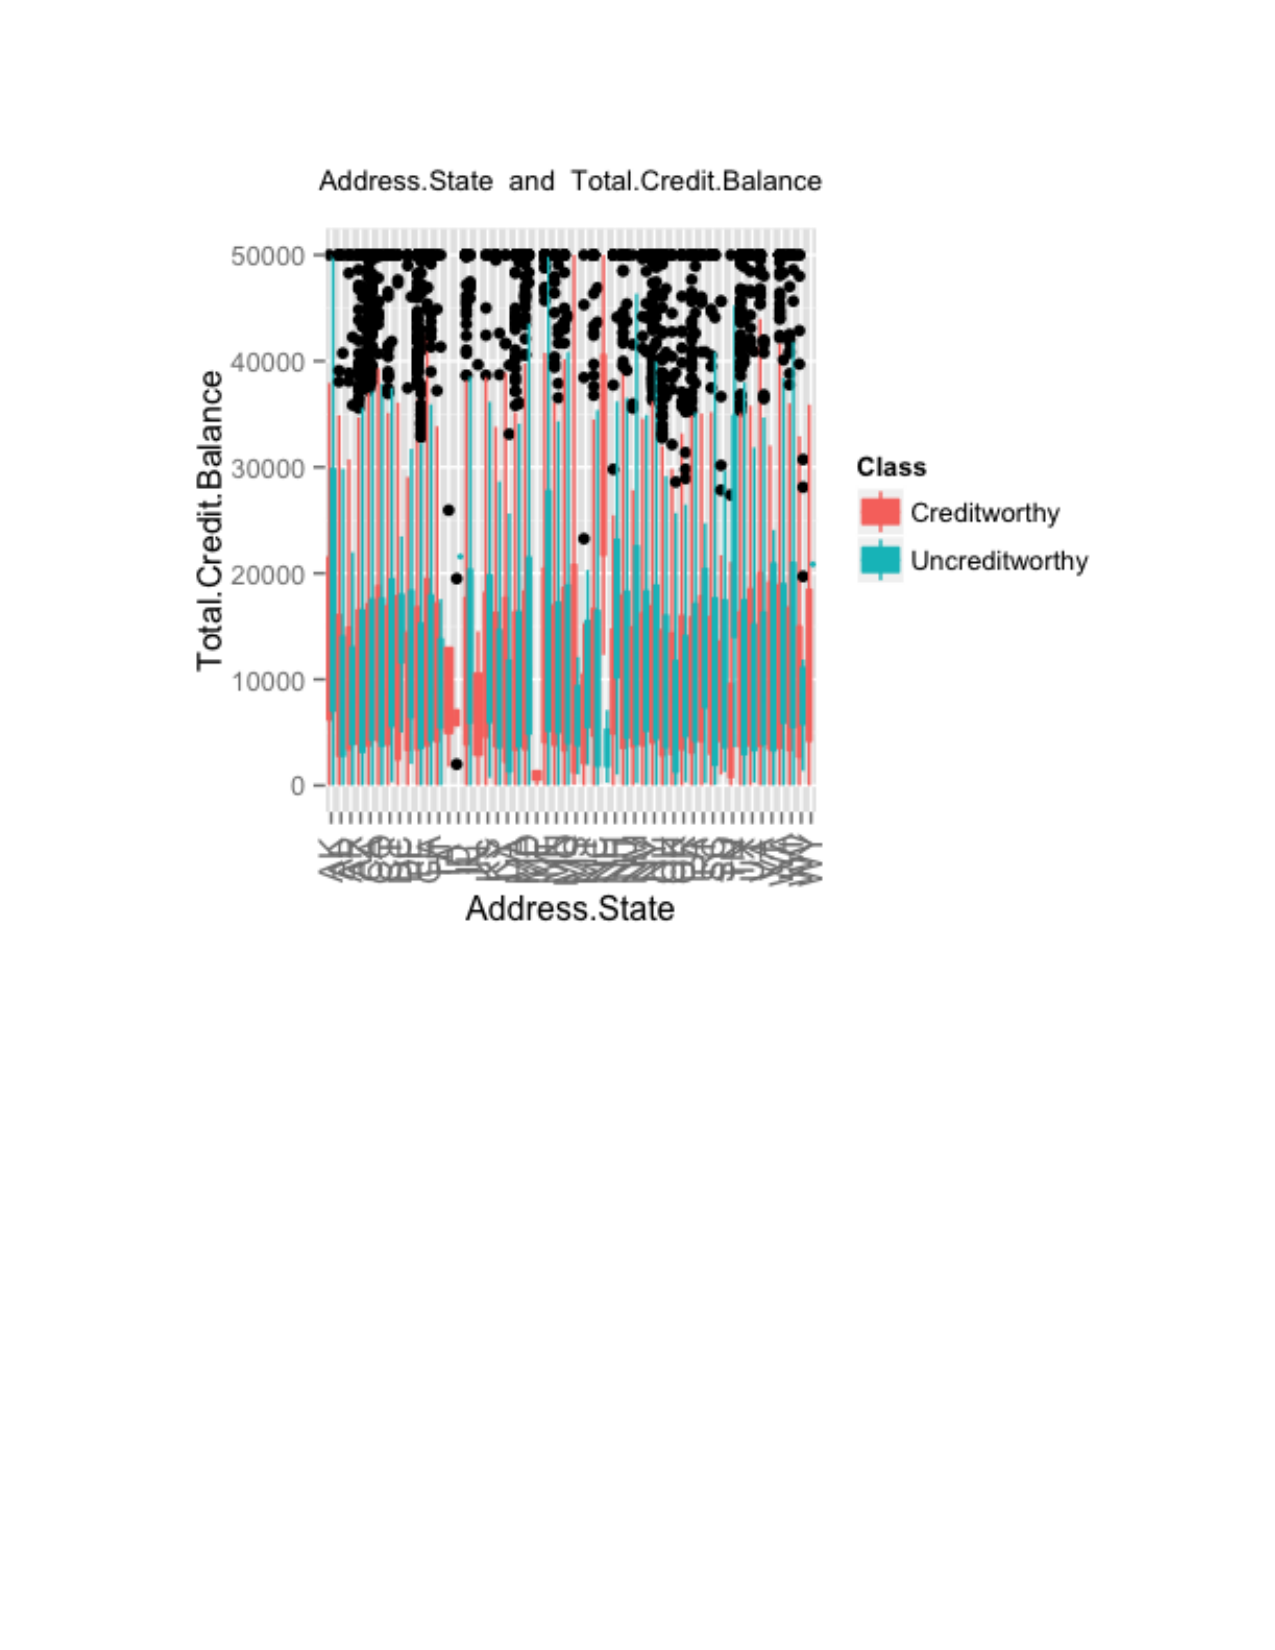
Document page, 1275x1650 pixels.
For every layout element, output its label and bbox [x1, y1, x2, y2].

picture [168, 150, 1169, 950]
